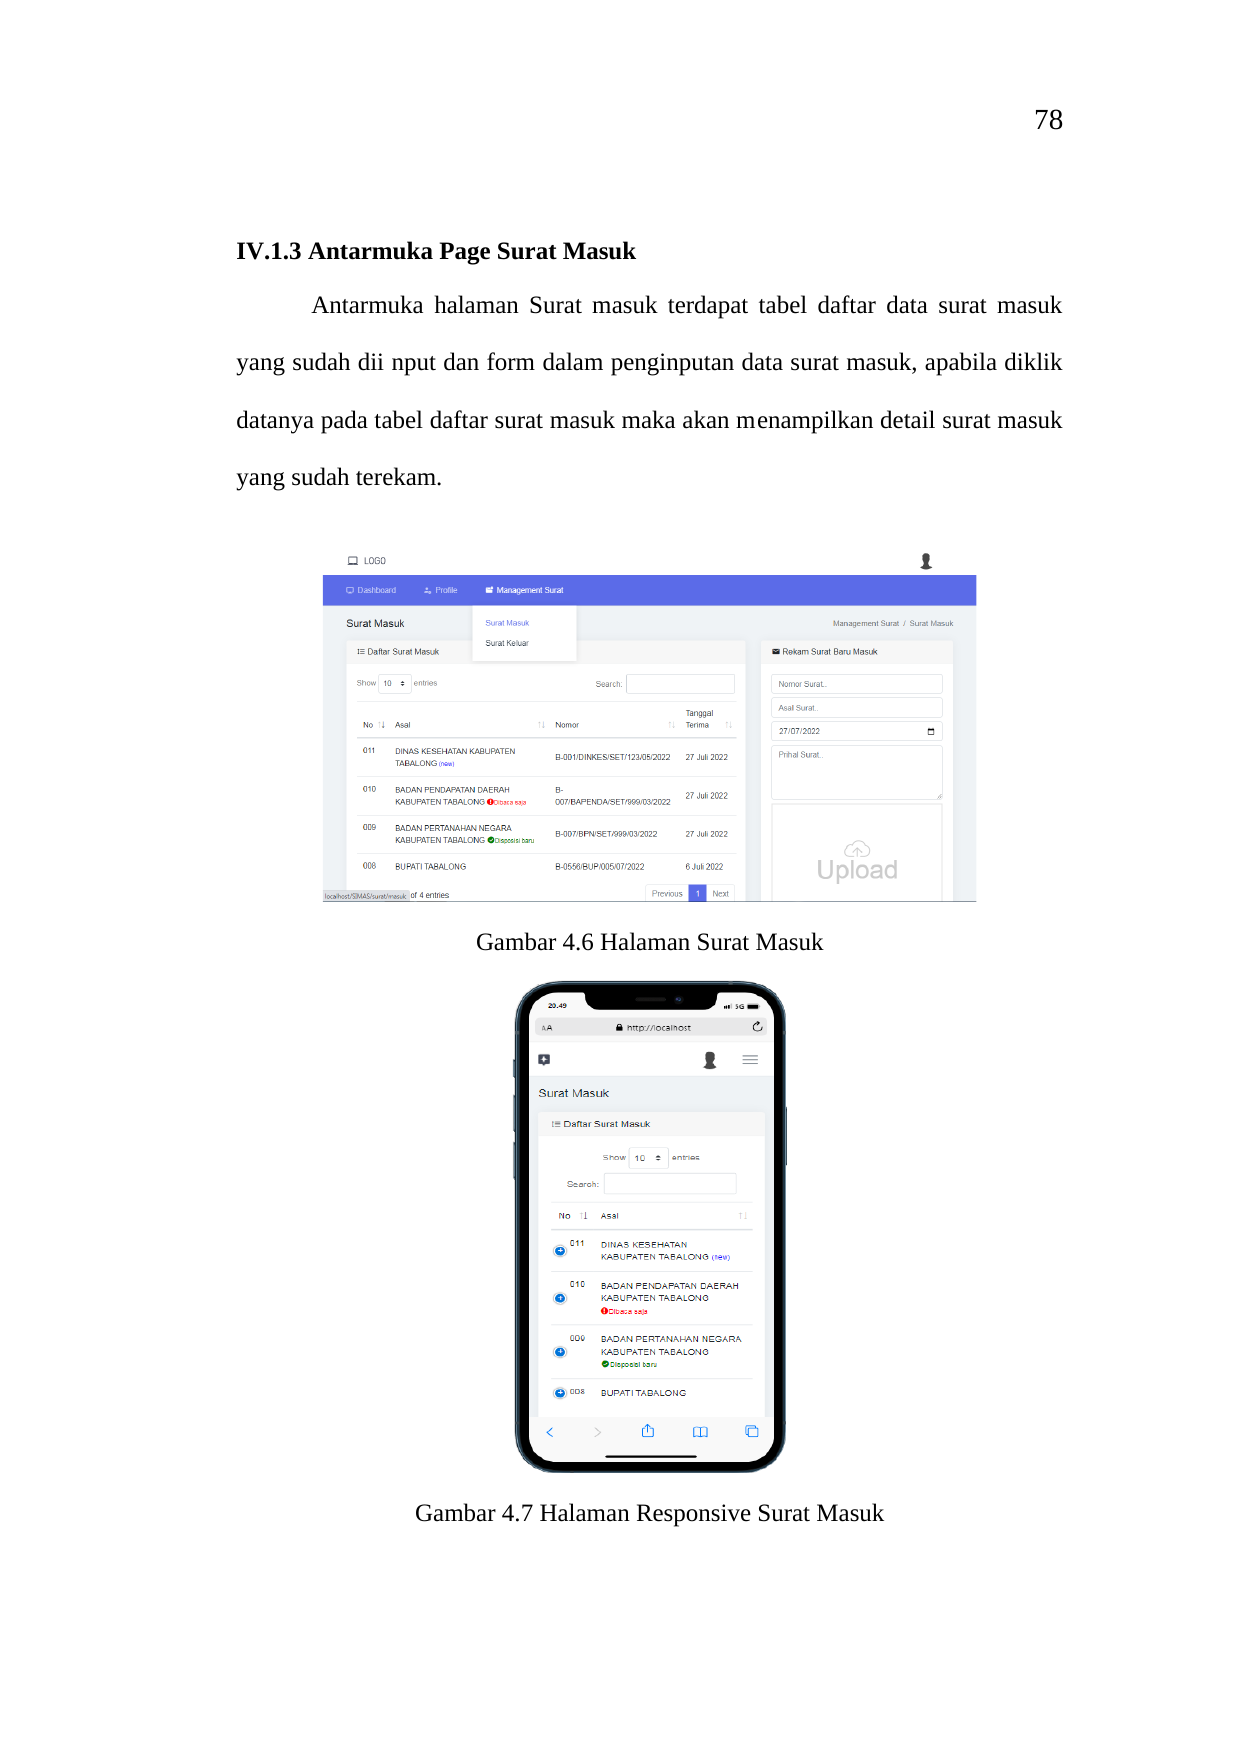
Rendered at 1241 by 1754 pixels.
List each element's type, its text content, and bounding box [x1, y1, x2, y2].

picture [512, 980, 787, 1473]
text Gambar 4.6 Halaman Surat Masuk [236, 927, 1063, 956]
text Gambar 4.7 Halaman Responsive Surat Masuk [236, 1498, 1063, 1526]
picture [322, 545, 977, 902]
text Antarmuka halaman Surat masuk terdapat tabel daftar data surat masuk yang sudah dii nput dan form dalam penginputan data surat masuk, apabila diklik datanya pada tabel daftar surat masuk maka akan menampilkan detail surat masuk yang sudah terekam. [236, 290, 1063, 491]
subtitle Antarmuka Page Surat Masuk [236, 236, 1063, 265]
